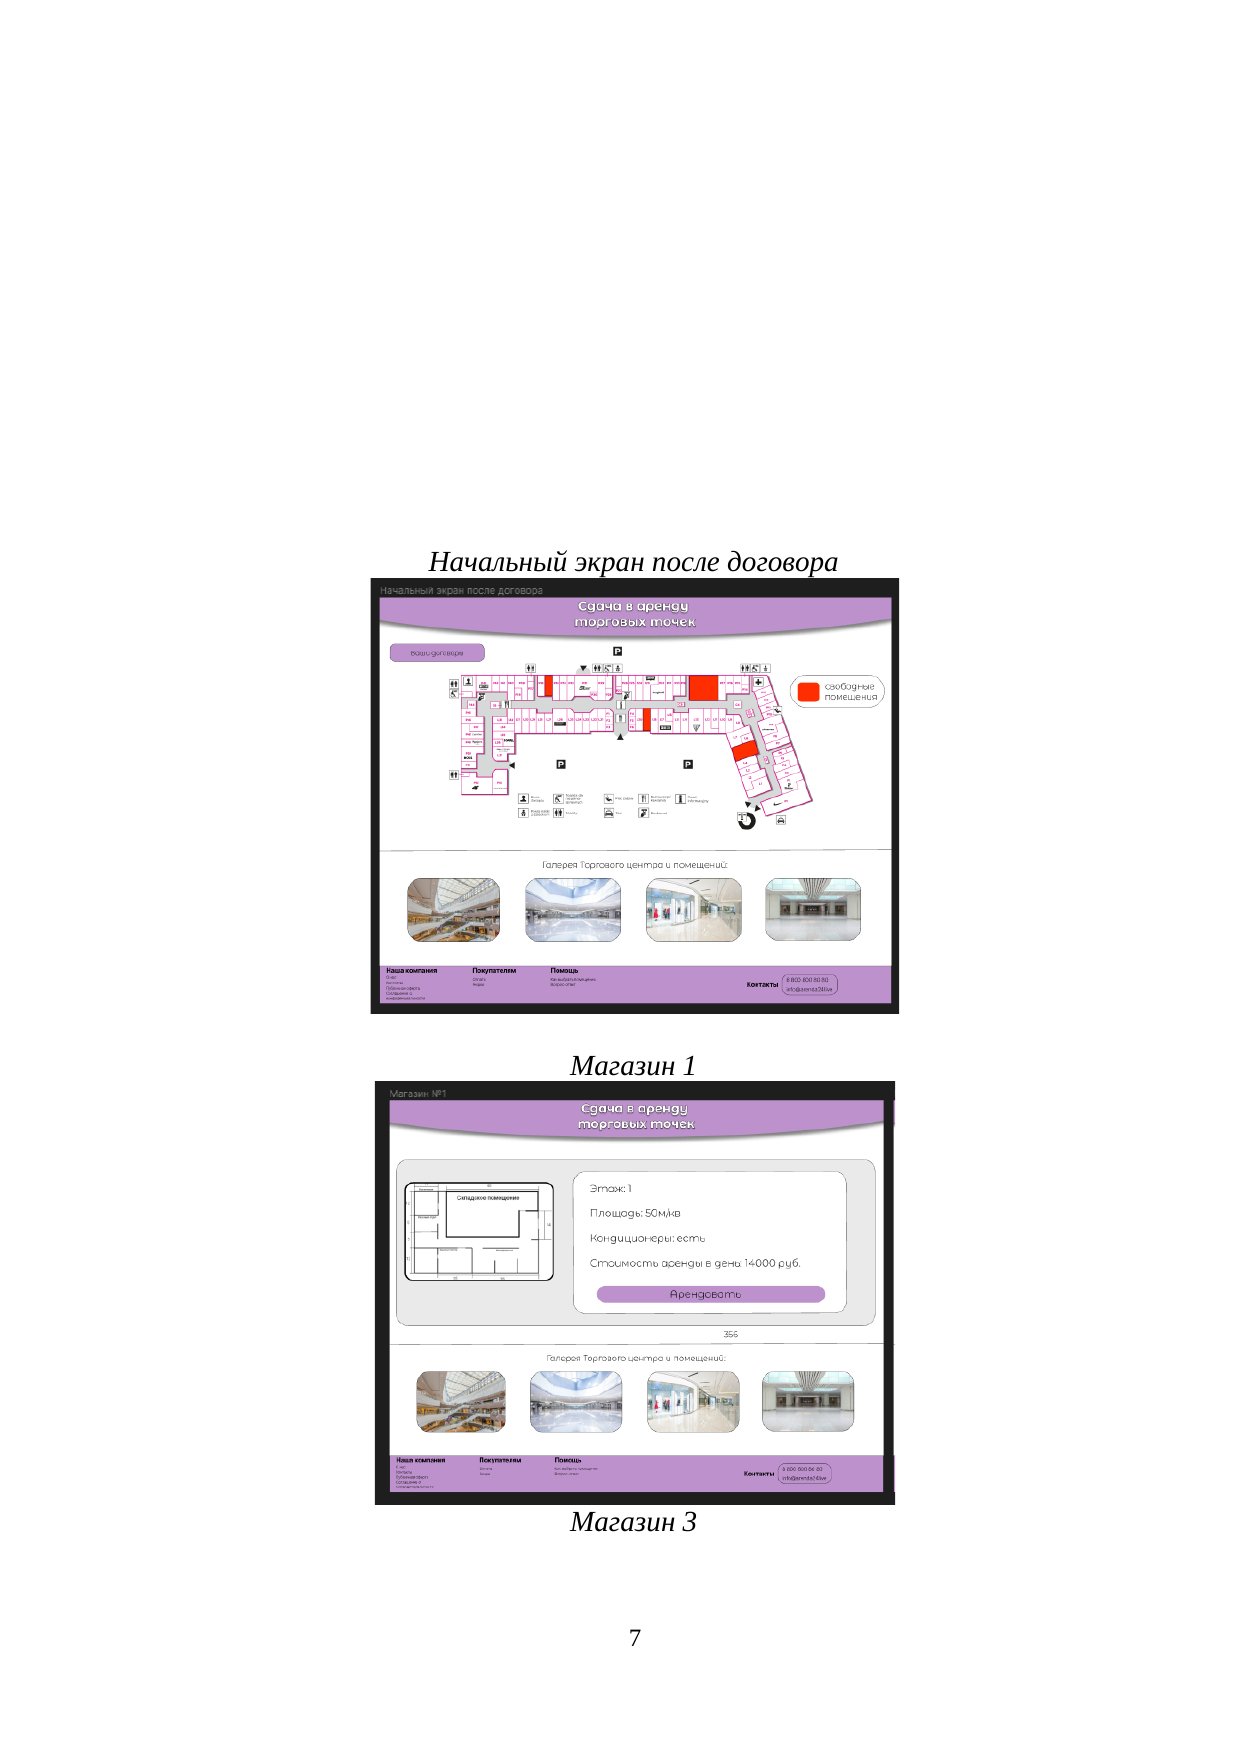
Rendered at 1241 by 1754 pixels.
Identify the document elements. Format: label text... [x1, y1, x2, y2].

text Начальный экран после договора [118, 544, 1152, 578]
text Магазин 3 [118, 1504, 1152, 1538]
picture [370, 578, 900, 1014]
text Магазин 1 [118, 1048, 1152, 1081]
picture [374, 1081, 896, 1505]
